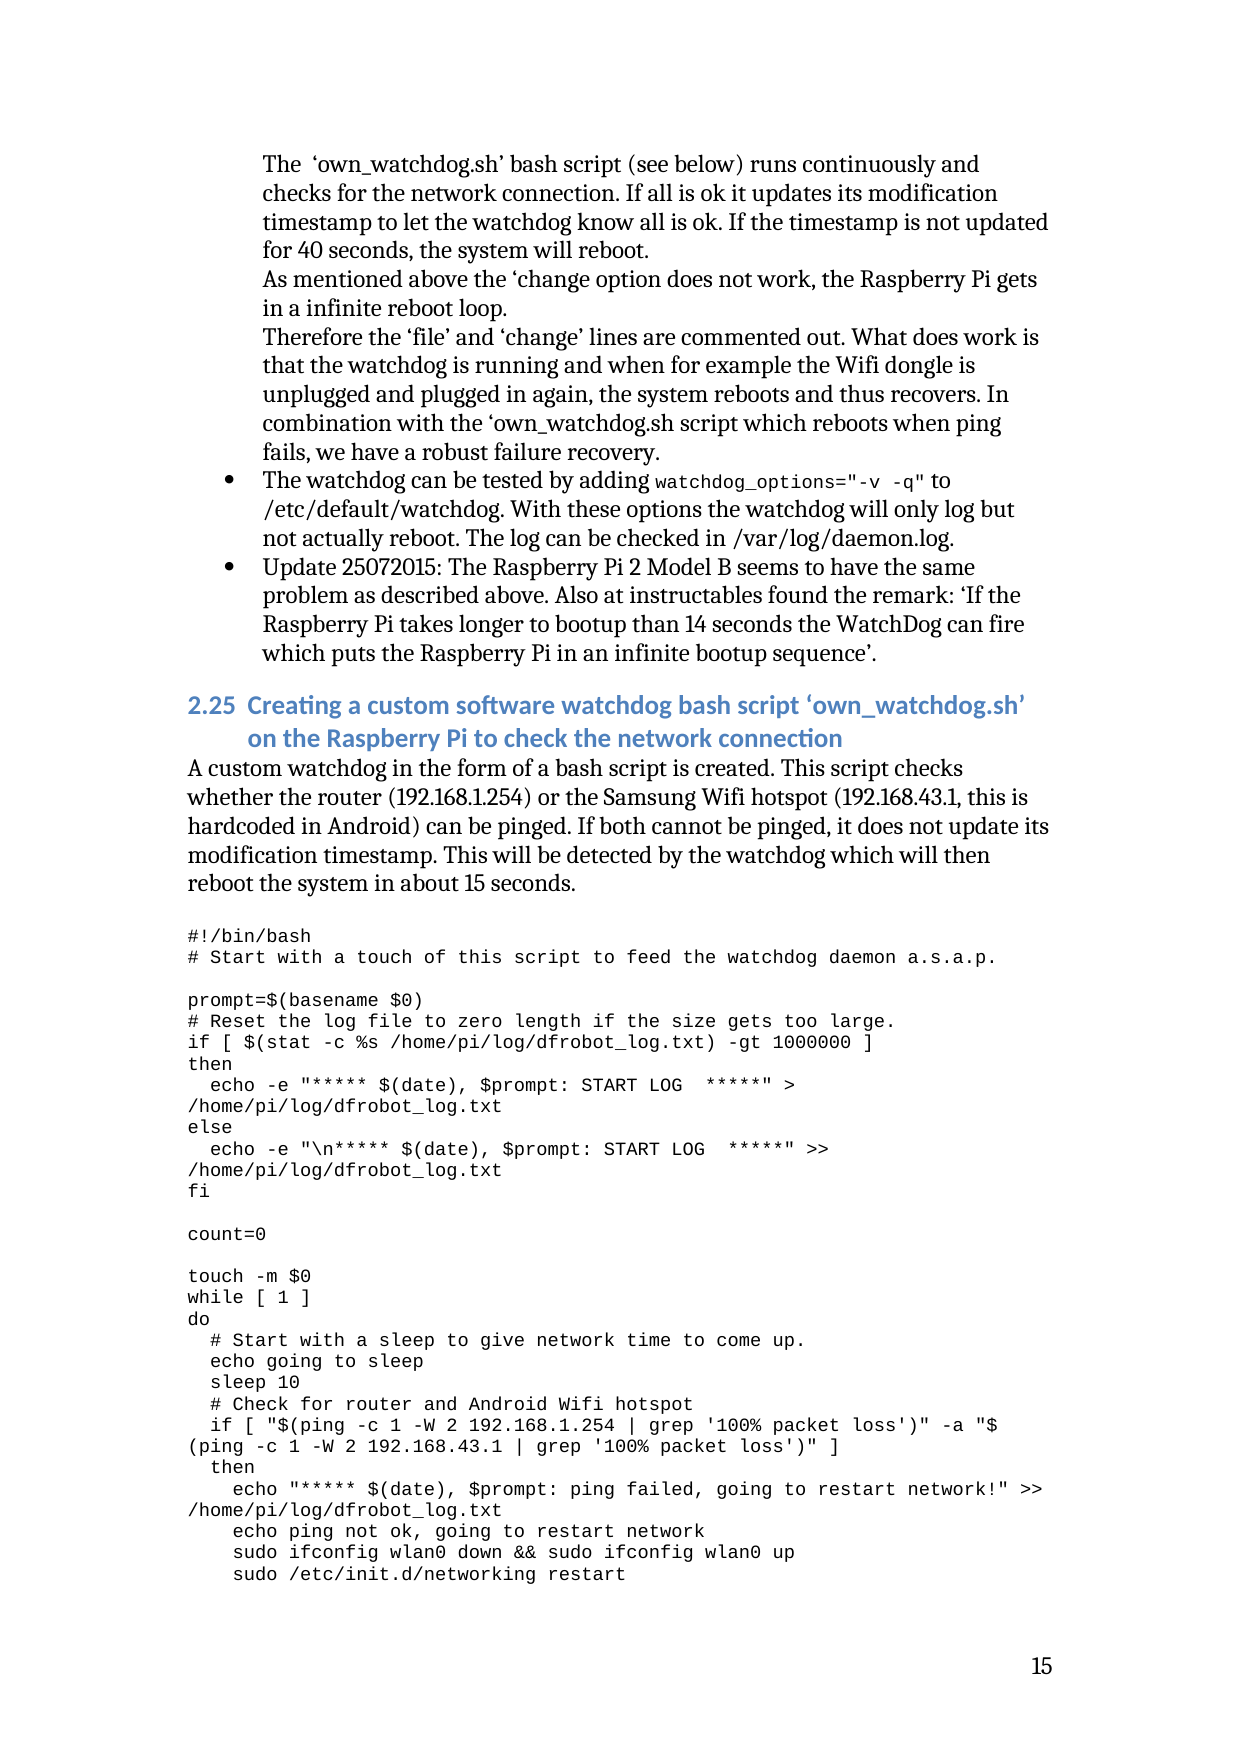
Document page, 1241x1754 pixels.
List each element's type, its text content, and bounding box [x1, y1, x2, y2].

text # Check for router and Android Wifi hotspot [187, 1394, 1053, 1416]
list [225, 150, 1053, 466]
subtitle Creating a custom software watchdog bash script ‘own_watchdog.sh’ on the Raspberry Pi to check the network connection [187, 688, 1053, 754]
text # Reset the log file to zero length if the size gets too large. [187, 1012, 1053, 1033]
text # Start with a sleep to give network time to come up. [187, 1331, 1053, 1352]
text A custom watchdog in the form of a bash script is created. This script checks whether the router (192.168.1.254) or the Samsung Wifi hotspot (192.168.43.1, this is hardcoded in Android) can be pinged. If both cannot be pinged, it does not update its modification timestamp. This will be detected by the watchdog which will then reboot the system in about 15 seconds. #!/bin/bash [187, 754, 1053, 948]
text # Start with a touch of this script to feed the watchdog daemon a.s.a.p. [187, 948, 1053, 969]
list Update 25072015: The Raspberry Pi 2 Model B seems to have the same problem as described above. Also at instructables found the remark: ‘If the Raspberry Pi takes longer to bootup than 14 seconds the WatchDog can fire which puts the Raspberry Pi in an infinite bootup sequence’. [225, 552, 1053, 667]
text touch -m $0 [187, 1267, 1053, 1288]
text then [187, 1054, 1053, 1076]
text sudo ifconfig wlan0 down && sudo ifconfig wlan0 up [187, 1543, 1053, 1564]
text if [ "$(ping -c 1 -W 2 192.168.1.254 | grep '100% packet loss')" -a "$(ping -c 1 -W 2 192.168.43.1 | grep '100% packet loss')" ] [187, 1416, 1053, 1458]
text fi [187, 1182, 1053, 1203]
text then [187, 1458, 1053, 1479]
text if [ $(stat -c %s /home/pi/log/dfrobot_log.txt) -gt 1000000 ] [187, 1033, 1053, 1054]
text echo "***** $(date), $prompt: ping failed, going to restart network!" >> /home/pi/log/dfrobot_log.txt [187, 1479, 1053, 1522]
text echo going to sleep [187, 1352, 1053, 1373]
text sudo /etc/init.d/networking restart [187, 1564, 1053, 1586]
list The watchdog can be tested by adding watchdog_options="-v -q" to /etc/default/watchdog. With these options the watchdog will only log but not actually reboot. The log can be checked in /var/log/daemon.log. [225, 466, 1053, 552]
text else [187, 1118, 1053, 1139]
text sleep 10 [187, 1373, 1053, 1394]
text echo -e "\n***** $(date), $prompt: START LOG *****" >> /home/pi/log/dfrobot_log.txt [187, 1139, 1053, 1182]
text do [187, 1309, 1053, 1331]
text count=0 [187, 1224, 1053, 1246]
text prompt=$(basename $0) [187, 991, 1053, 1012]
text echo ping not ok, going to restart network [187, 1522, 1053, 1543]
text echo -e "***** $(date), $prompt: START LOG *****" > /home/pi/log/dfrobot_log.txt [187, 1076, 1053, 1118]
text while [ 1 ] [187, 1288, 1053, 1309]
